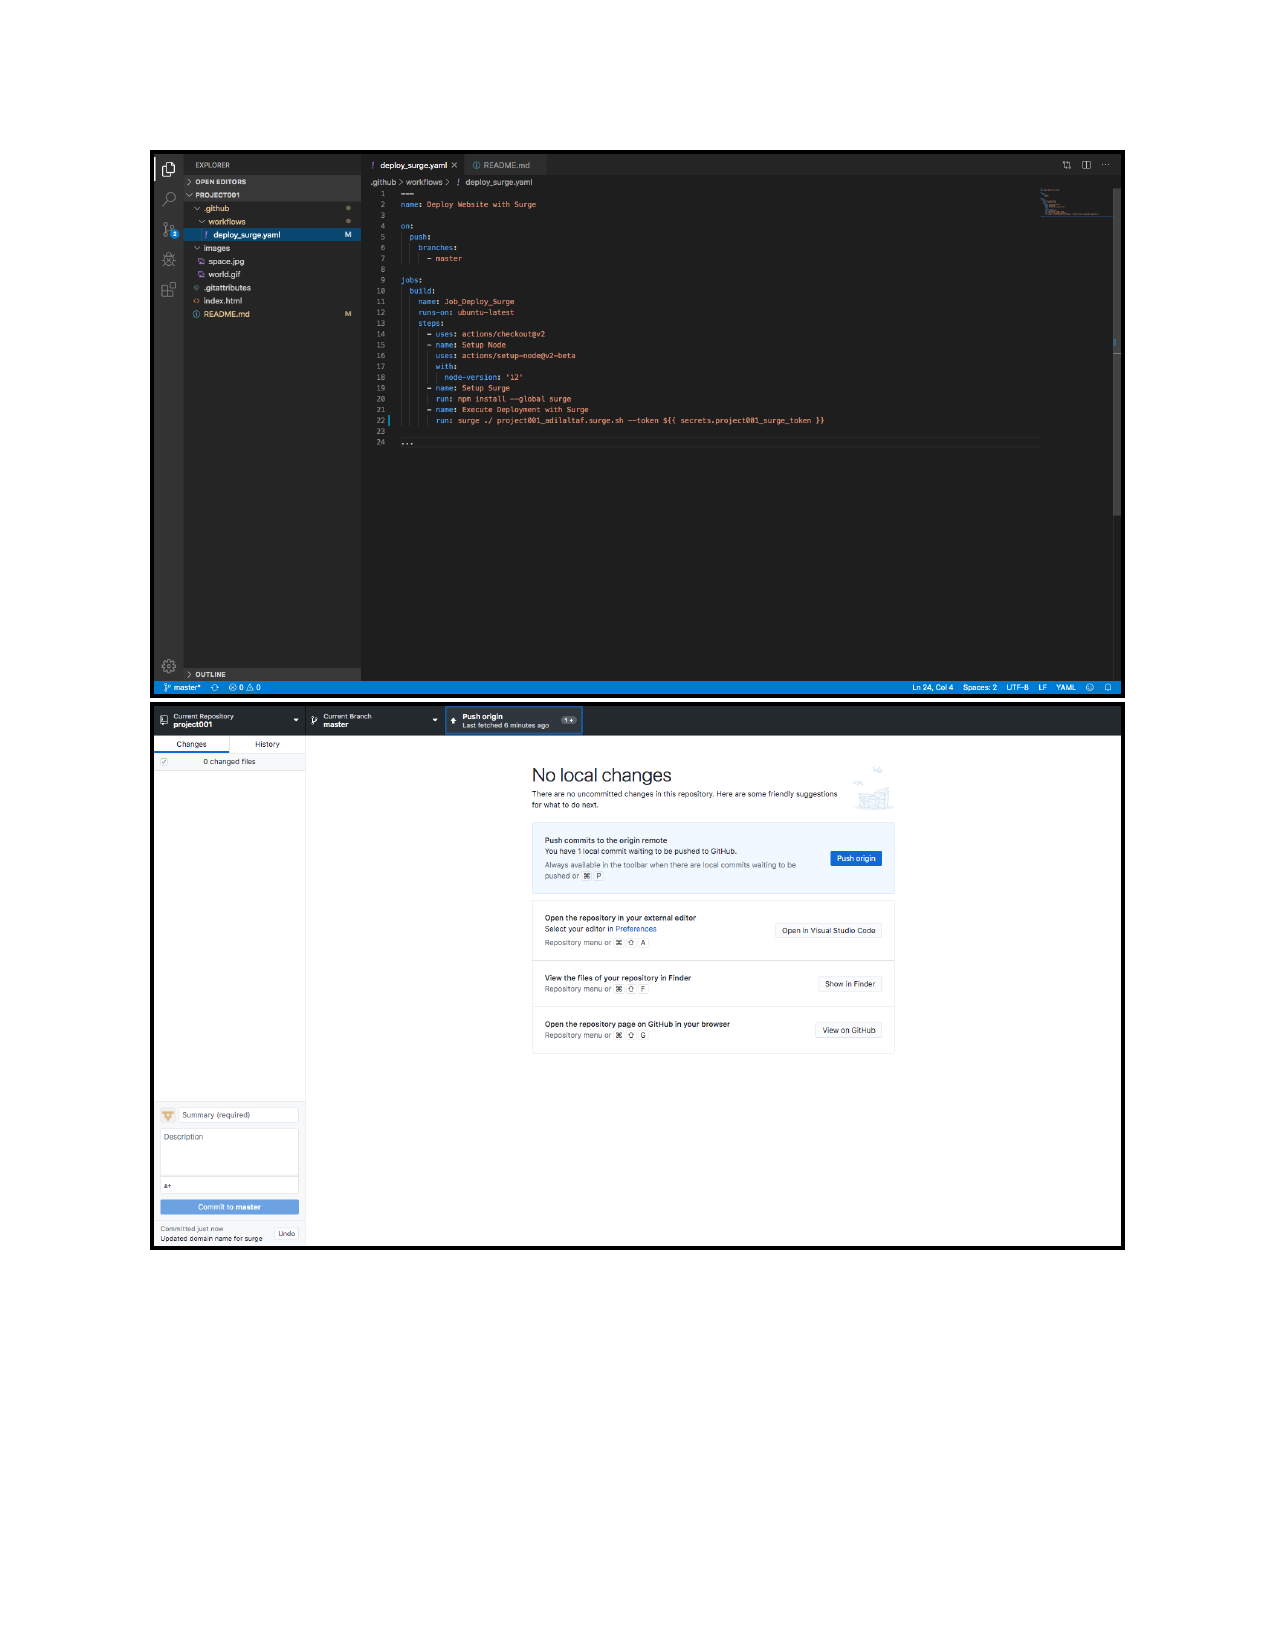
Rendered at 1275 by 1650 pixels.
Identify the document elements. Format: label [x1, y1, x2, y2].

picture [154, 706, 1121, 1246]
picture [154, 154, 1121, 694]
